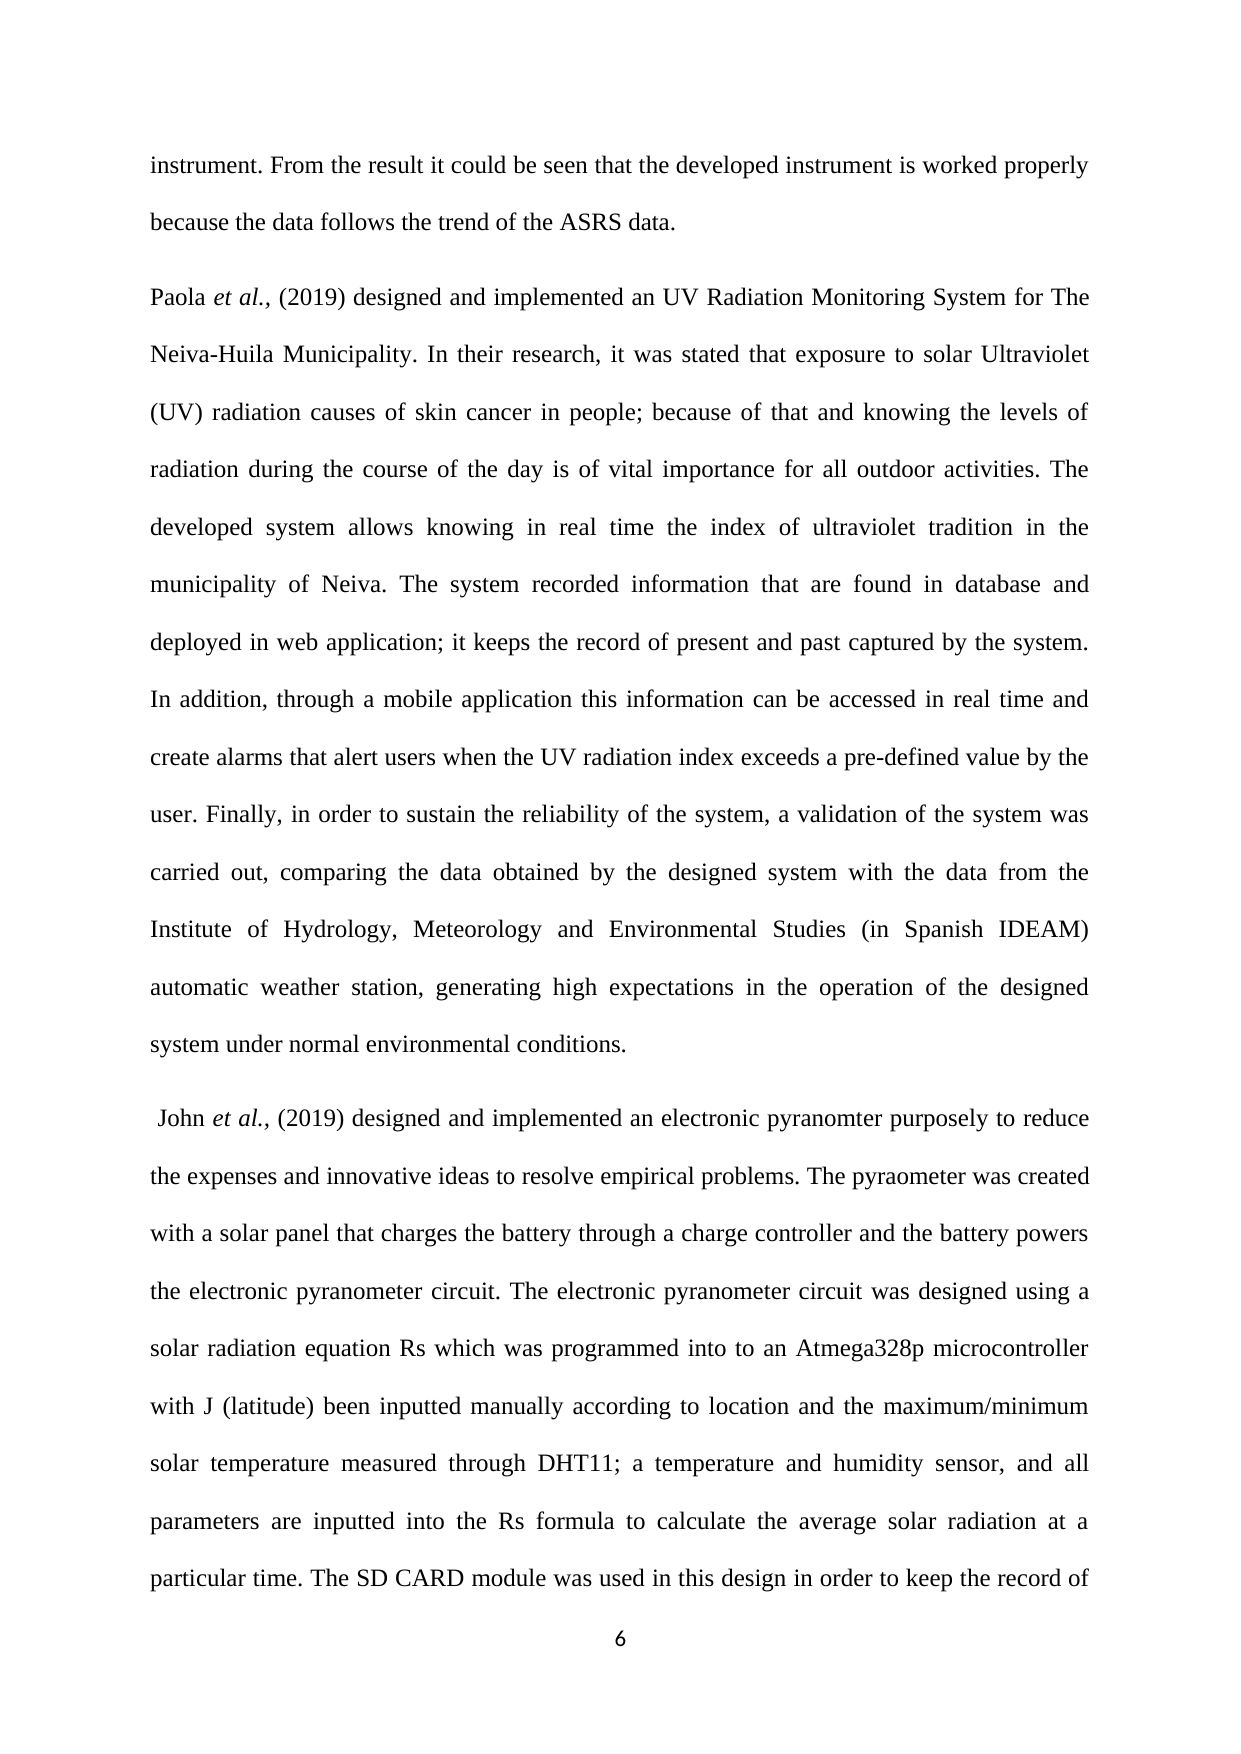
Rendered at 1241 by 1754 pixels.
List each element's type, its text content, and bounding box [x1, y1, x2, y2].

text Paola et al., (2019) designed and implemented an UV Radiation Monitoring System for The Neiva-Huila Municipality. In their research, it was stated that exposure to solar Ultraviolet (UV) radiation causes of skin cancer in people; because of that and knowing the levels of radiation during the course of the day is of vital importance for all outdoor activities. The developed system allows knowing in real time the index of ultraviolet tradition in the municipality of Neiva. The system recorded information that are found in database and deployed in web application; it keeps the record of present and past captured by the system. In addition, through a mobile application this information can be accessed in real time and create alarms that alert users when the UV radiation index exceeds a pre-defined value by the user. Finally, in order to sustain the reliability of the system, a validation of the system was carried out, comparing the data obtained by the designed system with the data from the Institute of Hydrology, Meteorology and Environmental Studies (in Spanish IDEAM) automatic weather station, generating high expectations in the operation of the designed system under normal environmental conditions. [150, 282, 1090, 1058]
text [150, 150, 1090, 236]
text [150, 1103, 1090, 1592]
